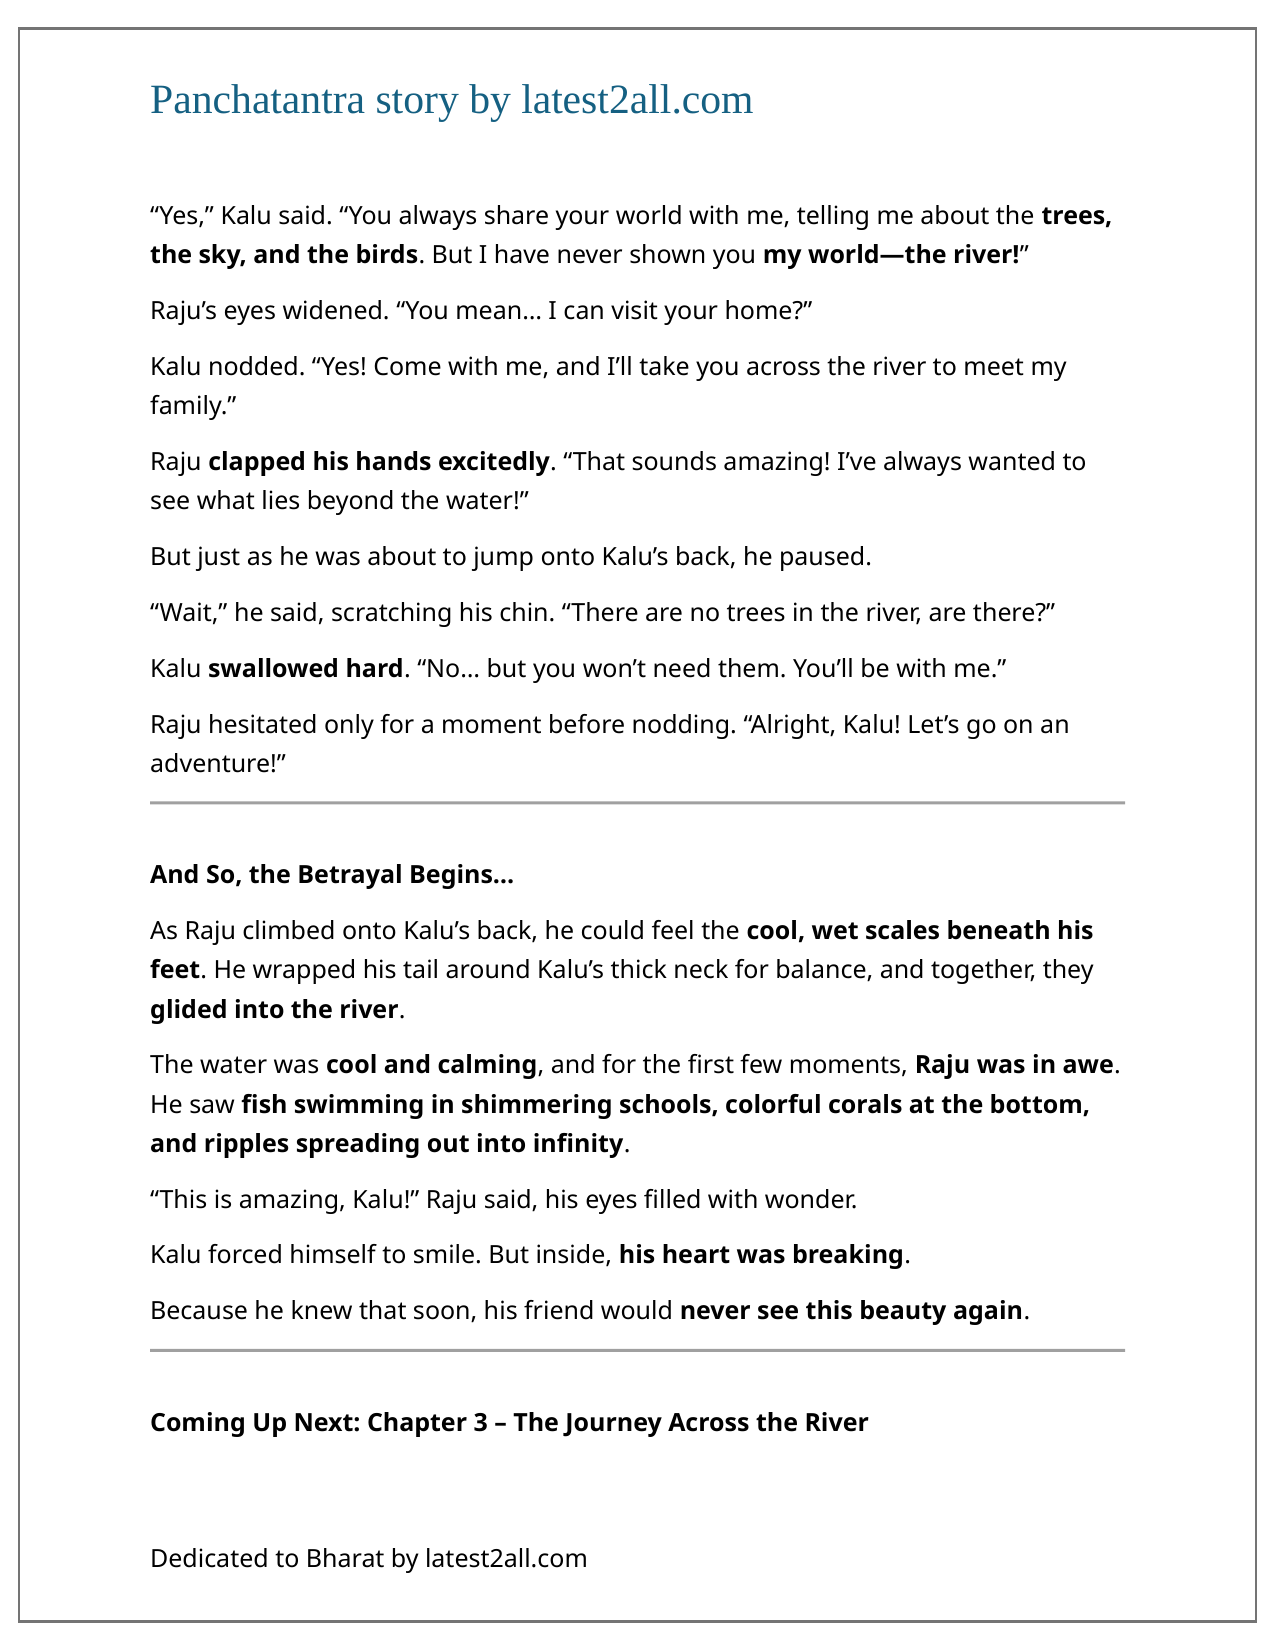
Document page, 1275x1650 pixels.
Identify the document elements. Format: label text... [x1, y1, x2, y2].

text Kalu forced himself to smile. But inside, his heart was breaking. [150, 1237, 1125, 1271]
text As Raju climbed onto Kalu’s back, he could feel the cool, wet scales beneath his feet. He wrapped his tail around Kalu’s thick neck for balance, and together, they glided into the river. [150, 913, 1125, 1025]
text “Wait,” he said, scratching his chin. “There are no trees in the river, are there?” [150, 594, 1125, 629]
text Coming Up Next: Chapter 3 – The Journey Across the River [150, 1404, 1125, 1439]
text Kalu nodded. “Yes! Come with me, and I’ll take you across the river to meet my family.” [150, 349, 1125, 422]
text Because he knew that soon, his friend would never see this beauty again. [150, 1293, 1125, 1327]
text “This is amazing, Kalu!” Raju said, his eyes filled with wonder. [150, 1181, 1125, 1215]
text But just as he was about to jump onto Kalu’s back, he paused. [150, 539, 1125, 573]
text Kalu swallowed hard. “No… but you won’t need them. You’ll be with me.” [150, 650, 1125, 684]
text And So, the Betrayal Begins… [150, 857, 1125, 891]
text Raju clapped his hands excitedly. “That sounds amazing! I’ve always wanted to see what lies beyond the water!” [150, 444, 1125, 517]
text The water was cool and calming, and for the first few moments, Raju was in awe. He saw fish swimming in shimmering schools, colorful corals at the bottom, and ripples spreading out into infinity. [150, 1047, 1125, 1159]
text “Yes,” Kalu said. “You always share your world with me, telling me about the trees, the sky, and the birds. But I have never shown you my world—the river!” [150, 198, 1125, 271]
text Raju hesitated only for a moment before nodding. “Alright, Kalu! Let’s go on an adventure!” [150, 706, 1125, 779]
text Raju’s eyes widened. “You mean… I can visit your home?” [150, 293, 1125, 327]
